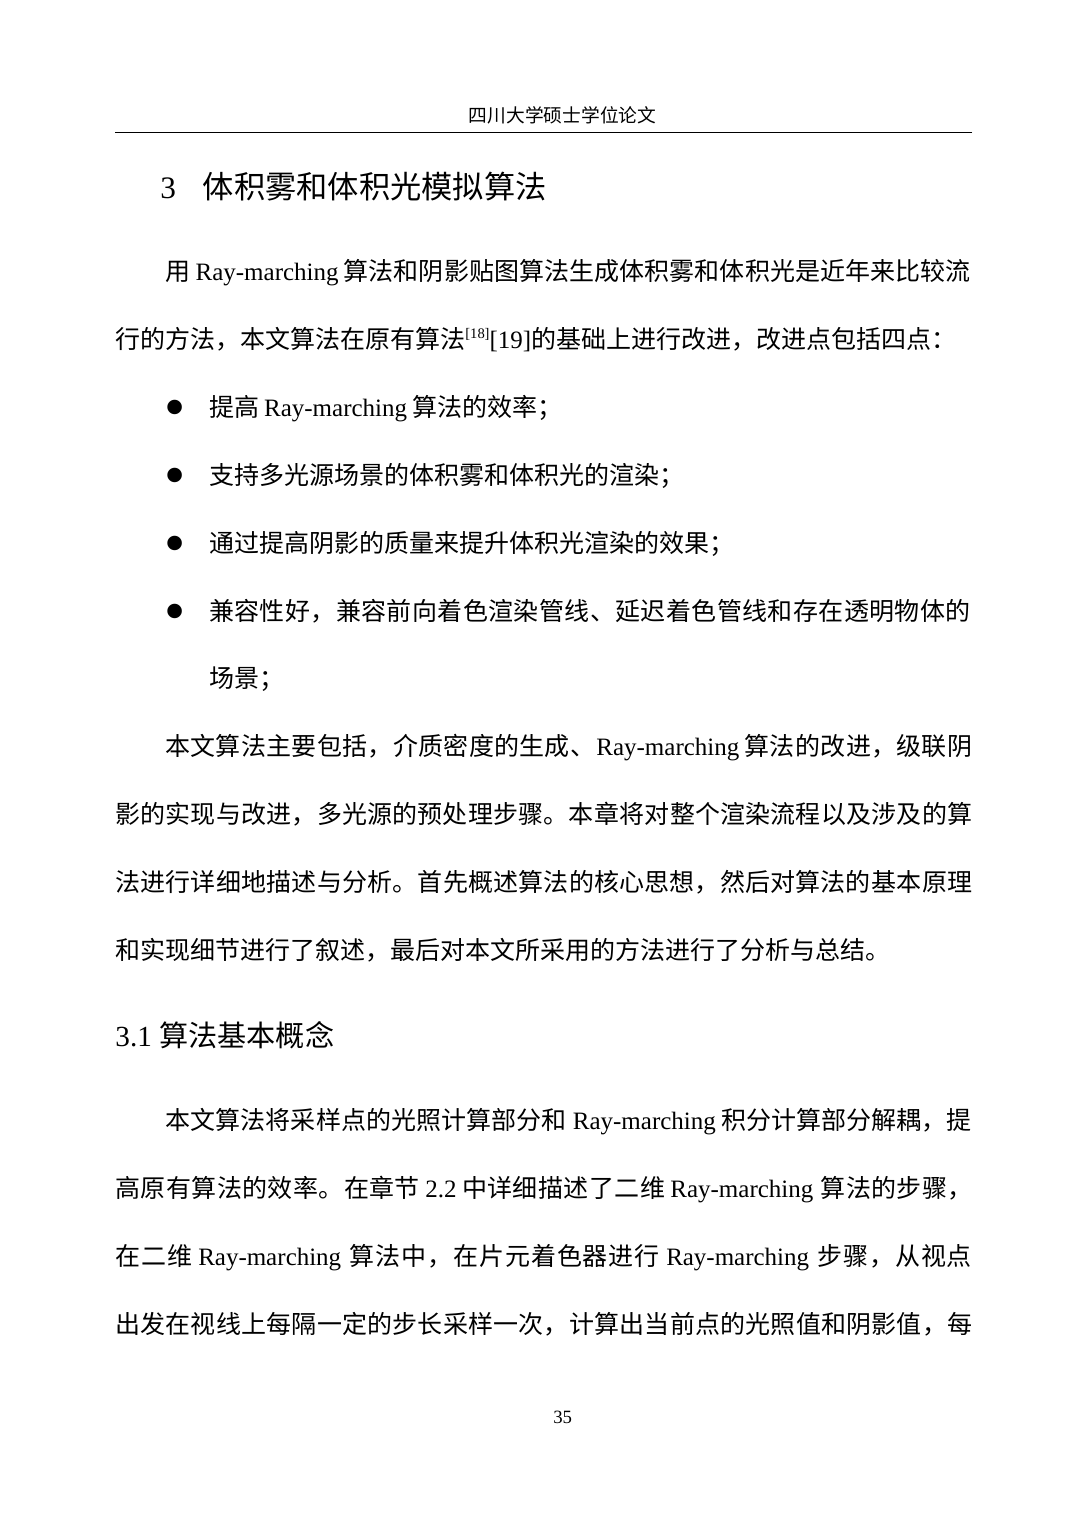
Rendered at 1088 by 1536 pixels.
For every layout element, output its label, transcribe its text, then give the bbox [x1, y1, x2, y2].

text 本文算法主要包括，介质密度的生成、Ray-marching算法的改进，级联阴影的实现与改进，多光源的预处理步骤。本章将对整个渲染流程以及涉及的算法进行详细地描述与分析。首先概述算法的核心思想，然后对算法的基本原理和实现细节进行了叙述，最后对本文所采用的方法进行了分析与总结。 [115, 711, 972, 983]
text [115, 1084, 972, 1356]
list 通过提高阴影的质量来提升体积光渲染的效果； [165, 507, 972, 575]
subtitle 算法基本概念 [115, 999, 972, 1067]
list 支持多光源场景的体积雾和体积光的渲染； [165, 439, 972, 507]
list 提高Ray-marching算法的效率； [165, 371, 972, 439]
list 兼容性好，兼容前向着色渲染管线、延迟着色管线和存在透明物体的场景； [165, 575, 972, 711]
subtitle 体积雾和体积光模拟算法 [160, 151, 972, 218]
text 用Ray-marching算法和阴影贴图算法生成体积雾和体积光是近年来比较流行的方法，本文算法在原有算法[18][19]的基础上进行改进，改进点包括四点： [115, 236, 972, 371]
